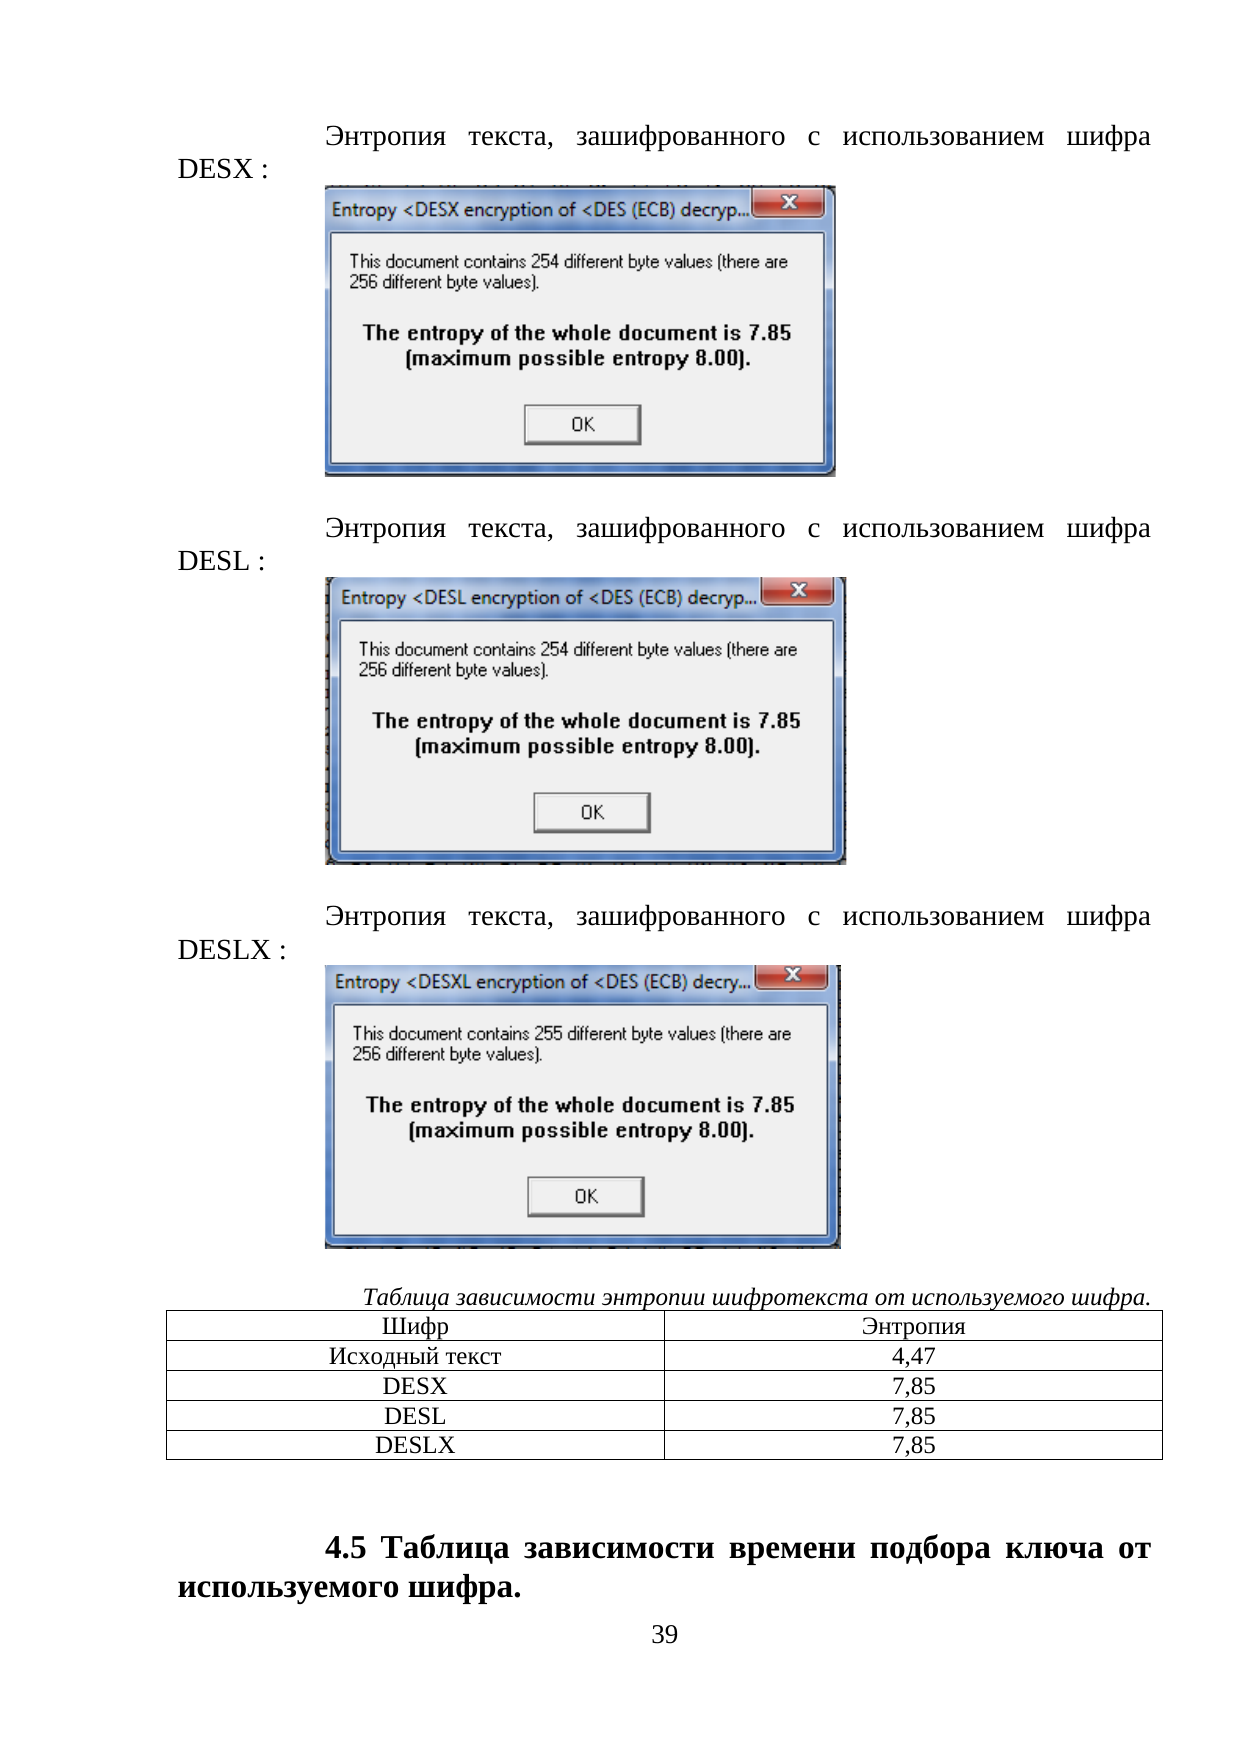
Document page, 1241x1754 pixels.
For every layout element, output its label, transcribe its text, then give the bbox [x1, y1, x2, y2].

text Энтропия текста, зашифрованного с использованием шифра DESX : [177, 118, 1152, 185]
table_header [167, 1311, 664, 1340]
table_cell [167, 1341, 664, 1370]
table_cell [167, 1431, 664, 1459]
text 4.5 Таблица зависимости времени подбора ключа от используемого шифра. [177, 1527, 1152, 1604]
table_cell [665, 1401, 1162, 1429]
picture [324, 965, 841, 1249]
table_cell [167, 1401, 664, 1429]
text Таблица зависимости энтропии шифротекста от используемого шифра. [177, 1282, 1152, 1310]
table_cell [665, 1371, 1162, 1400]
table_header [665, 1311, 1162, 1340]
picture [324, 577, 847, 865]
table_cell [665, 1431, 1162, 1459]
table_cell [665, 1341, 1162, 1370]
text Энтропия текста, зашифрованного с использованием шифра DESLX : [177, 898, 1152, 966]
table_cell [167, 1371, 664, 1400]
picture [324, 185, 836, 477]
text Энтропия текста, зашифрованного с использованием шифра DESL : [177, 510, 1152, 577]
